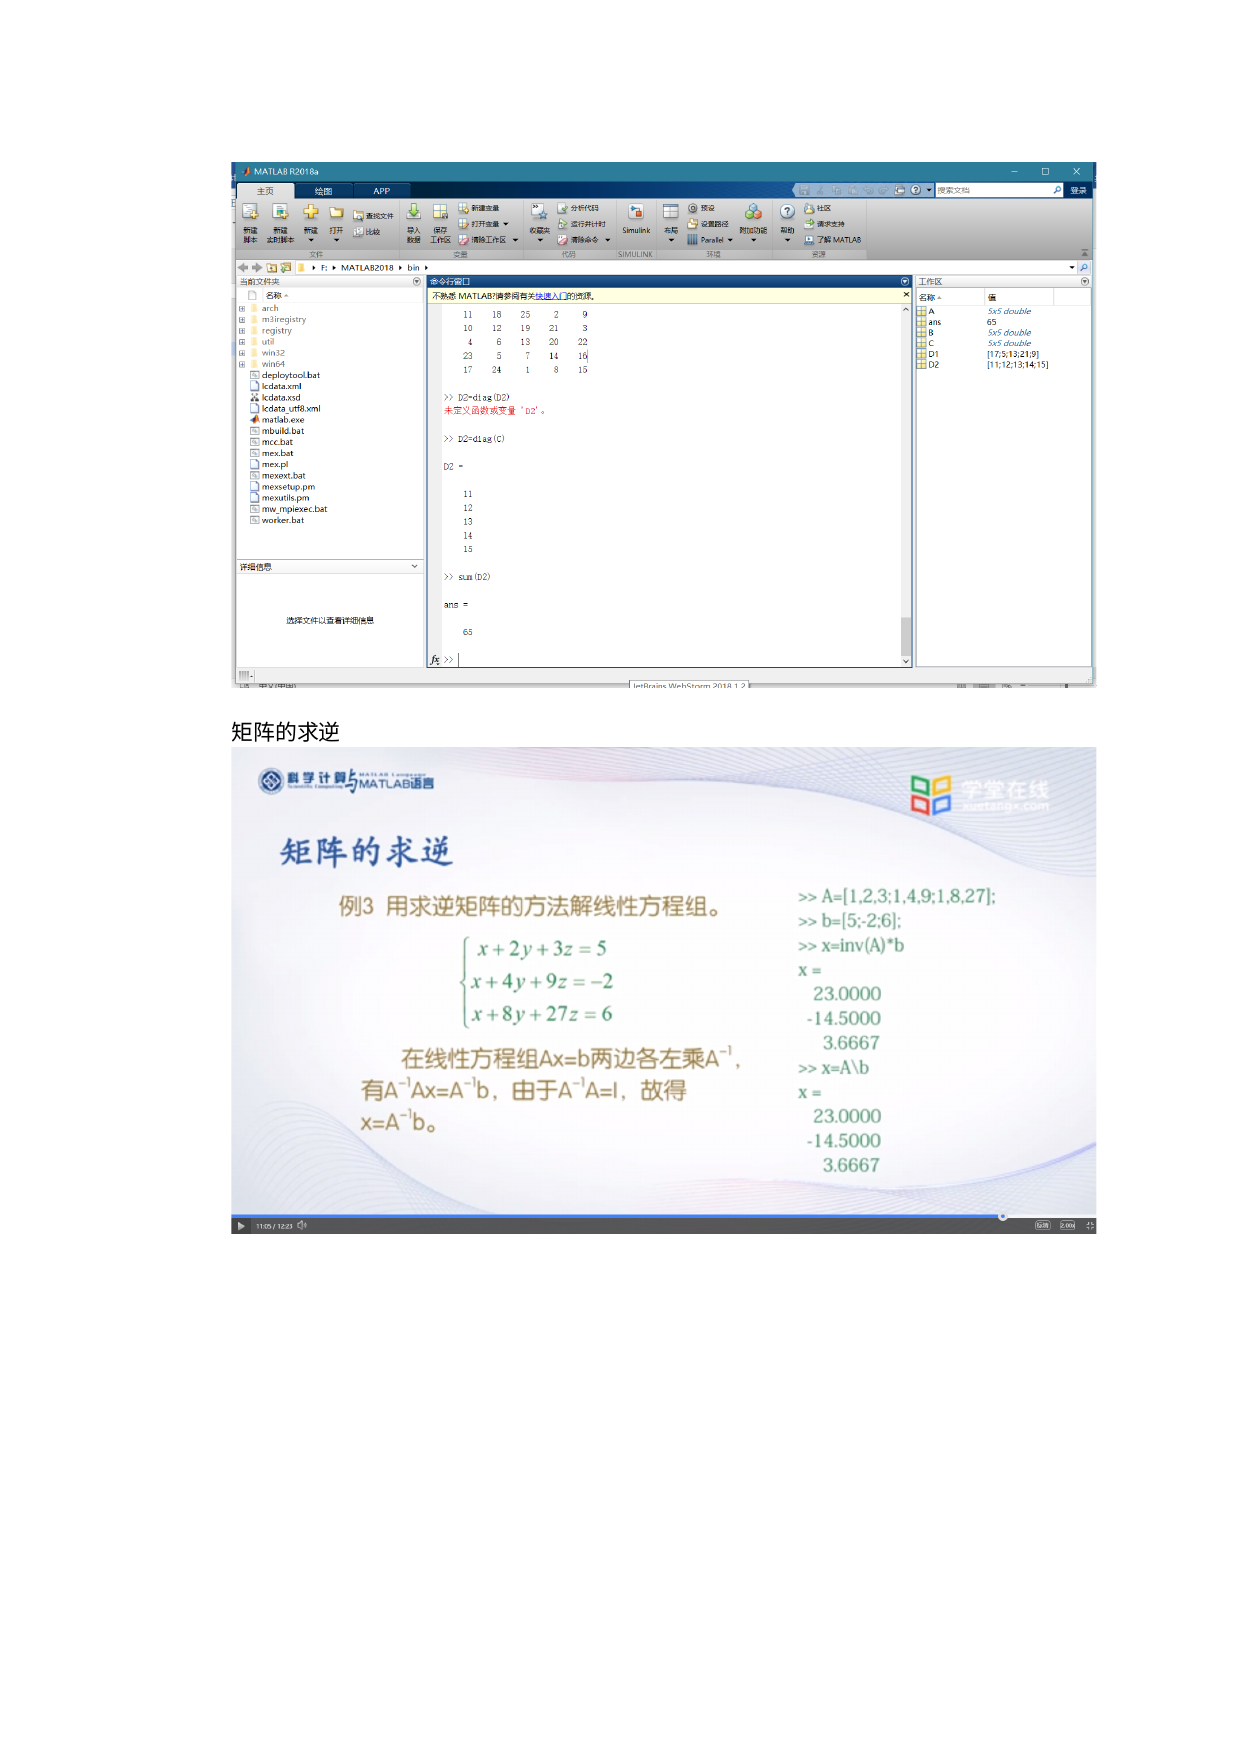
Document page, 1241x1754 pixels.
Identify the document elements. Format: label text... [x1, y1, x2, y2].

text 矩阵的求逆 [187, 714, 1053, 747]
picture [231, 747, 1097, 1234]
picture [231, 162, 1097, 688]
